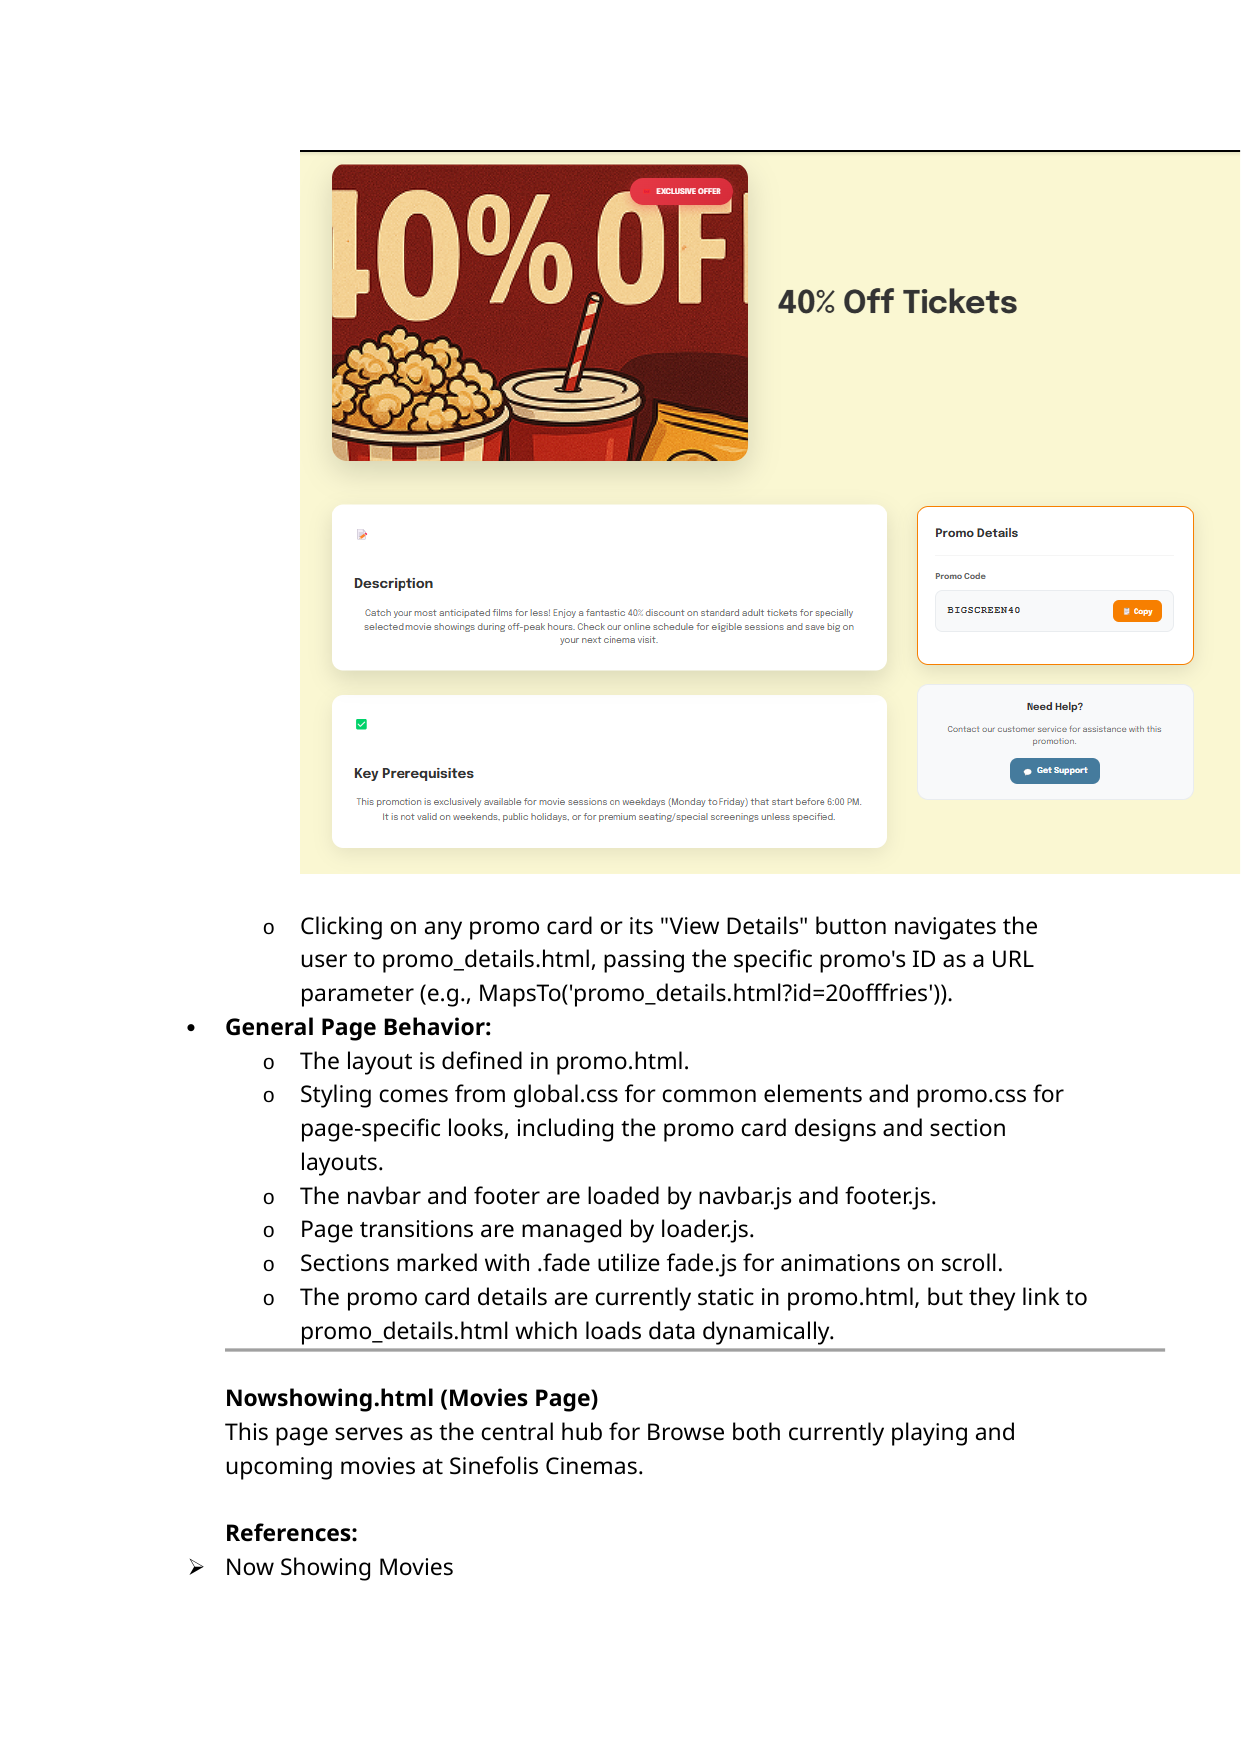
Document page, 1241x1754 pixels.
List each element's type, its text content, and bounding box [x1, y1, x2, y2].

list This page serves as the central hub for Browse both currently playing and upcoming movies at Sinefolis Cinemas. [225, 1416, 1090, 1481]
list The navbar and footer are loaded by navbar.js and footer.js. [262, 1180, 1090, 1211]
picture [300, 150, 1241, 874]
list Nowshowing.html (Movies Page) [225, 1382, 1090, 1413]
list Now Showing Movies [187, 1551, 1090, 1582]
list Clicking on any promo card or its "View Details" button navigates the user to promo_details.html, passing the specific promo's ID as a URL parameter (e.g., MapsTo('promo_details.html?id=20offfries')). [262, 910, 1090, 1008]
list The promo card details are currently static in promo.html, but they link to promo_details.html which loads data dynamically. [262, 1281, 1090, 1346]
list Sections marked with .fade utilize fade.js for animations on scroll. [262, 1247, 1090, 1278]
list Page transitions are managed by loader.js. [262, 1213, 1090, 1245]
list The layout is defined in promo.html. [262, 1045, 1090, 1076]
list General Page Behavior: [187, 1011, 1090, 1042]
list References: [225, 1517, 1090, 1548]
list Styling comes from global.css for common elements and promo.css for page-specific looks, including the promo card designs and section layouts. [262, 1078, 1090, 1177]
